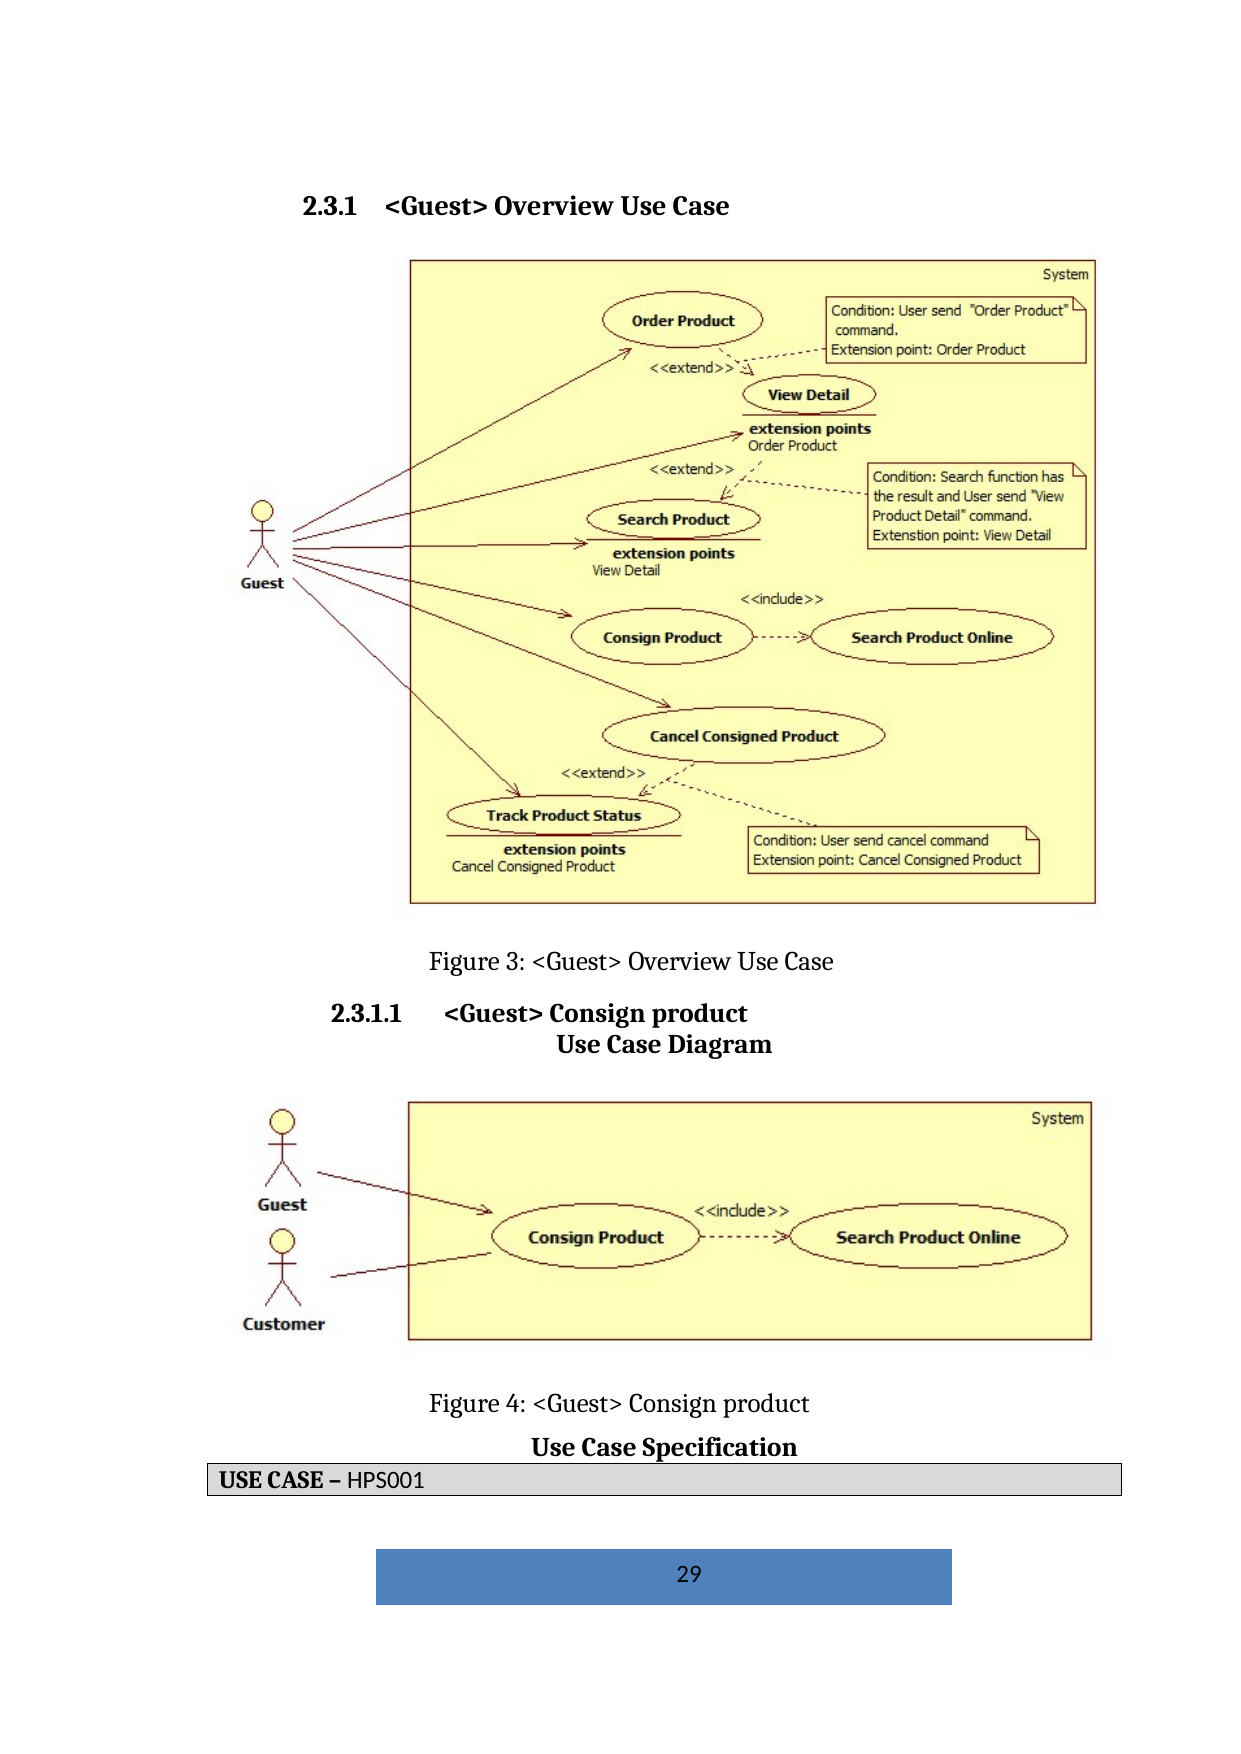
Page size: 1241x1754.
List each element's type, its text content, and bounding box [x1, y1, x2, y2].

picture [207, 1073, 1122, 1372]
text Use Case Diagram [207, 1029, 1122, 1061]
subtitle <Guest> Consign product [331, 998, 1122, 1029]
table_header USE CASE – [208, 1464, 1121, 1495]
subtitle <Guest> Overview Use Case [303, 190, 1122, 222]
text Use Case Specification [207, 1432, 1122, 1463]
picture [207, 234, 1122, 930]
